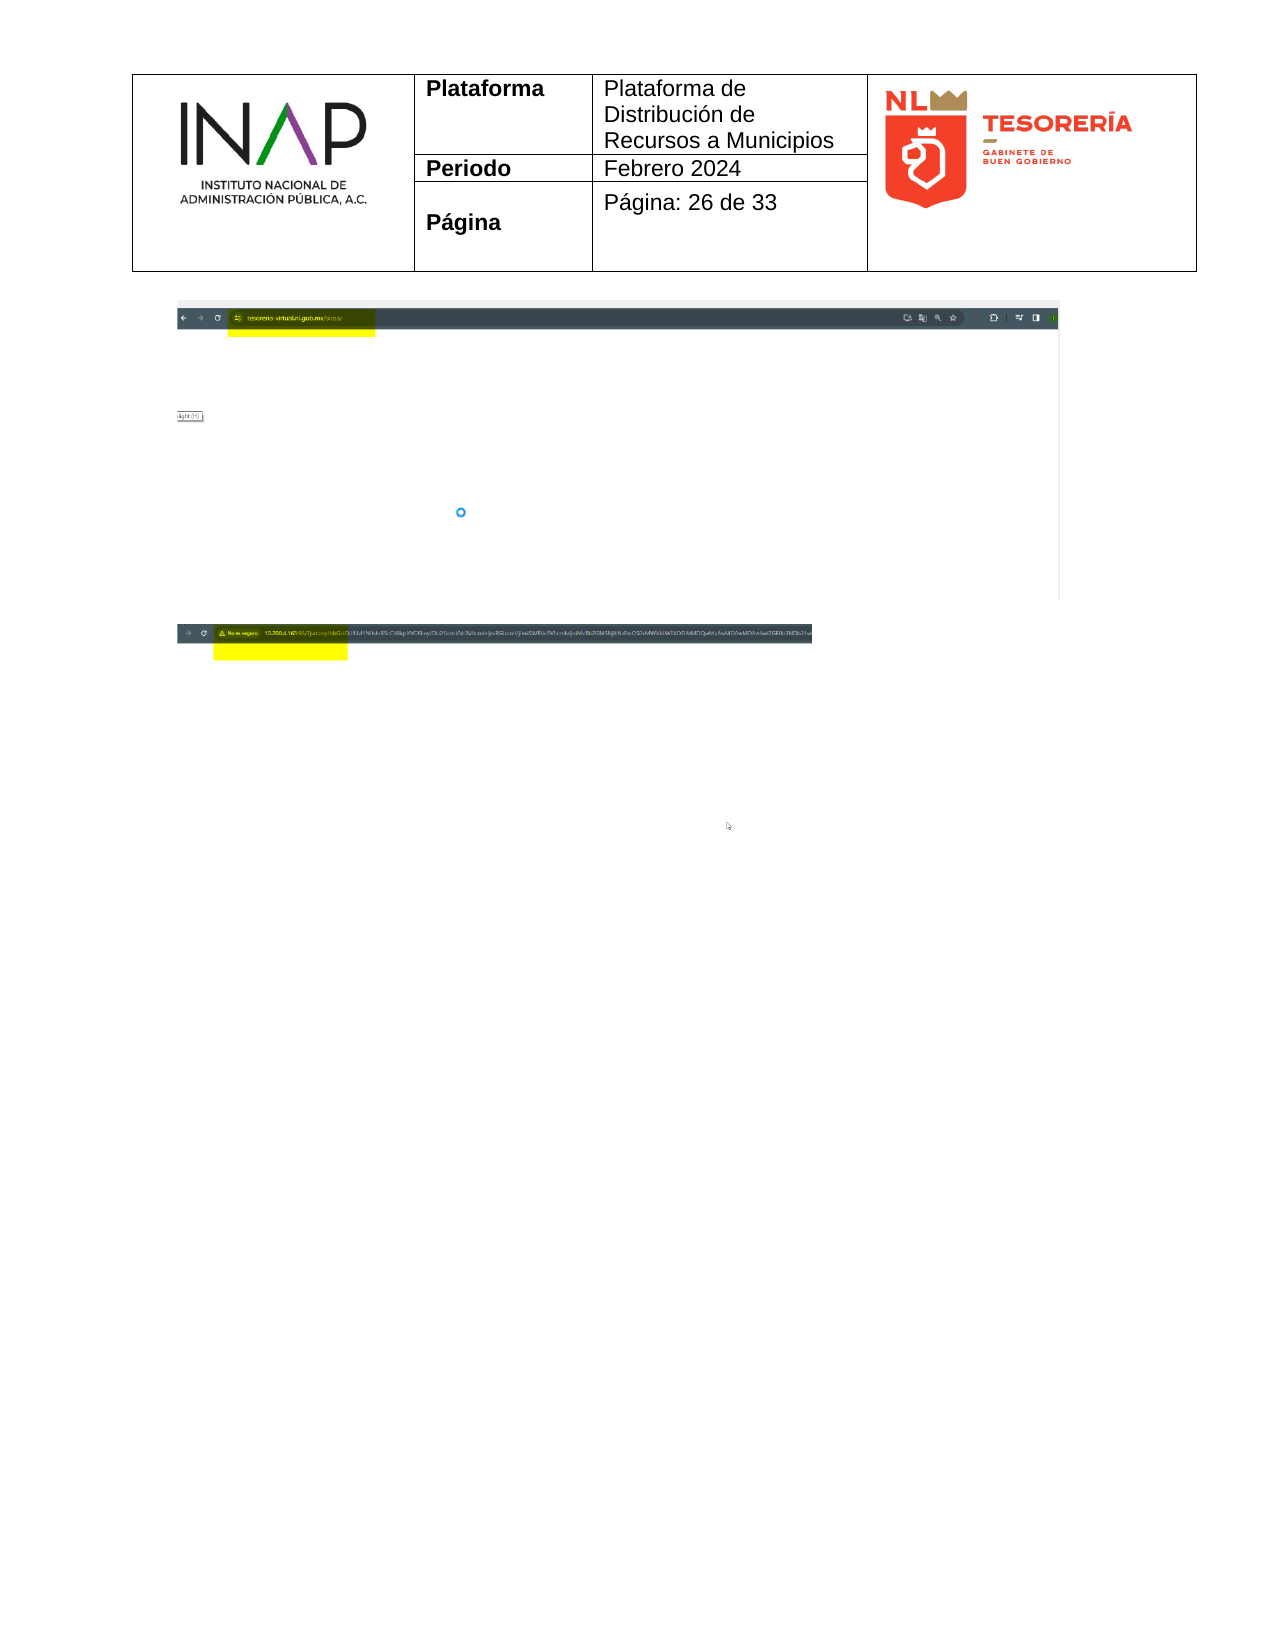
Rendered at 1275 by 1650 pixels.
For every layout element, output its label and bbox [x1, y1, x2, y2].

picture [177, 300, 1060, 600]
picture [878, 89, 1135, 208]
picture [143, 86, 400, 221]
picture [177, 624, 812, 926]
